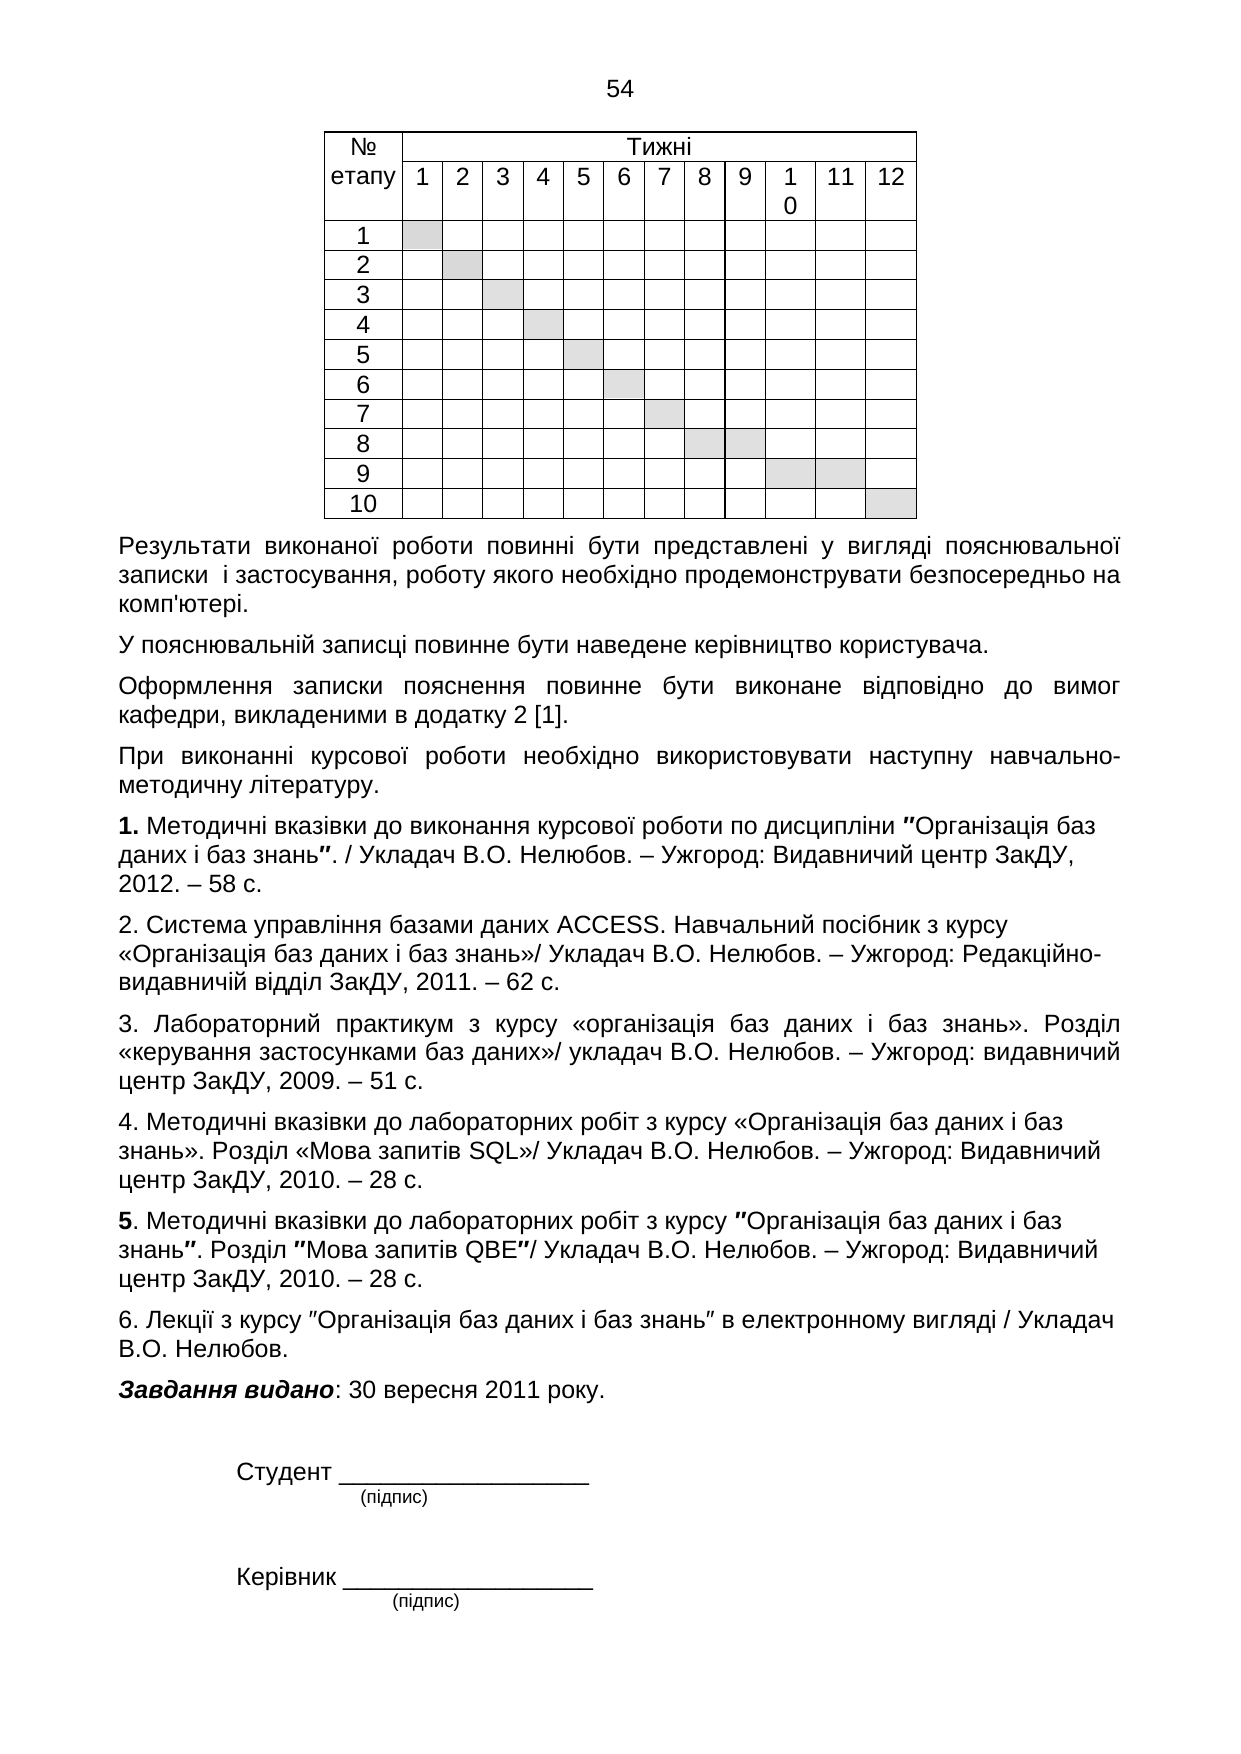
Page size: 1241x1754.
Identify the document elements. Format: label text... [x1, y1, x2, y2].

table_cell [645, 459, 684, 488]
table_cell [524, 459, 563, 488]
table_cell [726, 489, 765, 518]
table_cell [726, 251, 765, 279]
text Студент __________________ [236, 1457, 1122, 1486]
table_cell [403, 489, 442, 518]
table_cell [483, 489, 523, 518]
table_cell [766, 459, 815, 488]
table_cell [604, 459, 644, 488]
table_cell [483, 459, 523, 488]
table_cell [483, 221, 523, 249]
table_cell [766, 251, 815, 279]
table_cell 10 [325, 489, 402, 518]
text Керівник __________________ [236, 1561, 1122, 1590]
table_cell [685, 370, 724, 398]
table_cell [766, 400, 815, 428]
table_cell [645, 429, 684, 458]
table_cell 9 [325, 459, 402, 488]
table_cell [726, 310, 765, 339]
table_cell 1 [403, 162, 442, 220]
table_cell [816, 489, 865, 518]
table_cell [564, 340, 603, 369]
table_cell [443, 310, 482, 339]
table_cell [604, 400, 644, 428]
table_cell [443, 400, 482, 428]
table_cell [524, 429, 563, 458]
table_cell [816, 429, 865, 458]
subtitle 4. Методичні вказівки до лабораторних робіт з курсу «Організація баз даних і баз знань». Розділ «Мова запитів SQL»/ Укладач В.О. Нелюбов. – Ужгород: Видавничий центр ЗакДУ, 2010. – 28 с. [118, 1107, 1122, 1194]
table_cell 1 [325, 221, 402, 249]
table_cell 2 [325, 251, 402, 279]
table_cell [685, 459, 724, 488]
table_cell [604, 251, 644, 279]
table_cell [645, 370, 684, 398]
table_cell [443, 280, 482, 309]
table_cell [604, 280, 644, 309]
table_cell [645, 310, 684, 339]
text 6. Лекції з курсу ″Організація баз даних і баз знань″ в електронному вигляді / Укладач В.О. Нелюбов. [118, 1305, 1122, 1362]
table_cell [685, 221, 724, 249]
table_cell [564, 310, 603, 339]
table_cell [766, 489, 815, 518]
table_cell [816, 310, 865, 339]
subtitle 5. Методичні вказівки до лабораторних робіт з курсу ″Організація баз даних і баз знань″. Розділ ″Мова запитів QBE″/ Укладач В.О. Нелюбов. – Ужгород: Видавничий центр ЗакДУ, 2010. – 28 с. [118, 1206, 1122, 1292]
table_cell [564, 459, 603, 488]
table_cell [524, 370, 563, 398]
table_cell [645, 280, 684, 309]
table_header Тижні [403, 133, 916, 161]
table_cell [483, 340, 523, 369]
table_cell [604, 221, 644, 249]
table_cell [816, 370, 865, 398]
table_cell [816, 221, 865, 249]
table_cell 6 [604, 162, 644, 220]
table_cell [866, 429, 916, 458]
table_cell [685, 340, 724, 369]
table_cell [866, 251, 916, 279]
table_cell [685, 280, 724, 309]
table_cell [524, 489, 563, 518]
table_cell [483, 429, 523, 458]
table_cell [403, 429, 442, 458]
table_cell [524, 221, 563, 249]
table_cell [483, 280, 523, 309]
table_cell [604, 370, 644, 398]
table_cell [766, 310, 815, 339]
table_cell [816, 251, 865, 279]
table_cell [645, 489, 684, 518]
table_cell [403, 459, 442, 488]
text У пояснювальній записці повинне бути наведене керівництво користувача. [118, 630, 1122, 659]
table_cell [645, 400, 684, 428]
table_cell [766, 221, 815, 249]
table_cell [483, 310, 523, 339]
text При виконанні курсової роботи необхідно використовувати наступну навчально-методичну літературу. [118, 741, 1122, 799]
table_cell [816, 400, 865, 428]
table_cell [443, 221, 482, 249]
table_cell [866, 459, 916, 488]
table_cell 2 [443, 162, 482, 220]
table_header № етапу [325, 133, 402, 220]
table_cell [483, 400, 523, 428]
table_cell [685, 400, 724, 428]
table_cell [483, 370, 523, 398]
table_cell [866, 489, 916, 518]
table_cell [685, 489, 724, 518]
table_cell 5 [325, 340, 402, 369]
table_cell [443, 340, 482, 369]
table_cell 4 [524, 162, 563, 220]
table_cell [403, 340, 442, 369]
table_cell [564, 400, 603, 428]
table_cell [726, 221, 765, 249]
text Результати виконаної роботи повинні бути представлені у вигляді пояснювальної записки і застосування, роботу якого необхідно продемонструвати безпосередньо на комп'ютері. [118, 531, 1122, 617]
subtitle 3. Лабораторний практикум з курсу «організація баз даних і баз знань». Розділ «керування застосунками баз даних»/ укладач В.О. Нелюбов. – Ужгород: видавничий центр ЗакДУ, 2009. – 51 с. [118, 1009, 1122, 1095]
table_cell [564, 221, 603, 249]
table_cell 10 [766, 162, 815, 220]
subtitle 2. Система управління базами даних Access. Навчальний посібник з курсу «Організація баз даних і баз знань»/ Укладач В.О. Нелюбов. – Ужгород: Редакційно-видавничій відділ ЗакДУ, 2011. – 62 с. [118, 910, 1122, 996]
table_cell [866, 221, 916, 249]
table_cell [403, 280, 442, 309]
table_cell [866, 310, 916, 339]
table_cell [524, 340, 563, 369]
table_cell [645, 340, 684, 369]
table_cell [816, 280, 865, 309]
table_cell [685, 429, 724, 458]
table_cell [726, 370, 765, 398]
table_cell 3 [483, 162, 523, 220]
table_cell [443, 370, 482, 398]
table_cell [766, 370, 815, 398]
table_cell [645, 221, 684, 249]
table_cell 9 [726, 162, 765, 220]
table_cell [403, 310, 442, 339]
table_cell 12 [866, 162, 916, 220]
table_cell [866, 280, 916, 309]
table_cell [726, 459, 765, 488]
table_cell [726, 400, 765, 428]
table_cell 7 [325, 400, 402, 428]
table_cell 8 [325, 429, 402, 458]
table_cell [524, 310, 563, 339]
table_cell [564, 280, 603, 309]
table_cell 11 [816, 162, 865, 220]
table_cell 3 [325, 280, 402, 309]
table_cell [403, 251, 442, 279]
table_cell [866, 340, 916, 369]
table_cell 5 [564, 162, 603, 220]
table_cell [645, 251, 684, 279]
table_cell [564, 251, 603, 279]
table_cell [604, 489, 644, 518]
table_cell [403, 370, 442, 398]
table_cell [604, 429, 644, 458]
table_cell [816, 459, 865, 488]
table_cell [766, 429, 815, 458]
subtitle 1. Методичні вказівки до виконання курсової роботи по дисципліни ″Організація баз даних і баз знань″. / Укладач В.О. Нелюбов. – Ужгород: Видавничий центр ЗакДУ, 2012. – 58 с. [118, 811, 1122, 897]
table_cell [685, 310, 724, 339]
table_cell [726, 340, 765, 369]
table_cell [403, 400, 442, 428]
table_cell [564, 489, 603, 518]
table_cell 6 [325, 370, 402, 398]
table_cell [726, 280, 765, 309]
table_cell [443, 459, 482, 488]
text Завдання видано: 30 вересня 2011 року. [118, 1375, 1122, 1404]
table_cell [443, 489, 482, 518]
table_cell 7 [645, 162, 684, 220]
table_cell 8 [685, 162, 724, 220]
table_cell [564, 370, 603, 398]
table_cell [604, 310, 644, 339]
table_cell [524, 280, 563, 309]
text Оформлення записки пояснення повинне бути виконане відповідно до вимог кафедри, викладеними в додатку 2 [1]. [118, 671, 1122, 729]
table_cell [524, 251, 563, 279]
table_cell [604, 340, 644, 369]
table_cell [766, 340, 815, 369]
table_cell [443, 251, 482, 279]
table_cell [443, 429, 482, 458]
table_cell [866, 400, 916, 428]
table_cell [866, 370, 916, 398]
table_cell [726, 429, 765, 458]
table_cell [766, 280, 815, 309]
table_cell [403, 221, 442, 249]
text (підпис) [236, 1486, 1122, 1508]
table_cell [816, 340, 865, 369]
table_cell [685, 251, 724, 279]
table_cell [564, 429, 603, 458]
text (підпис) [236, 1590, 1122, 1612]
table_cell 4 [325, 310, 402, 339]
table_cell [483, 251, 523, 279]
table_cell [524, 400, 563, 428]
